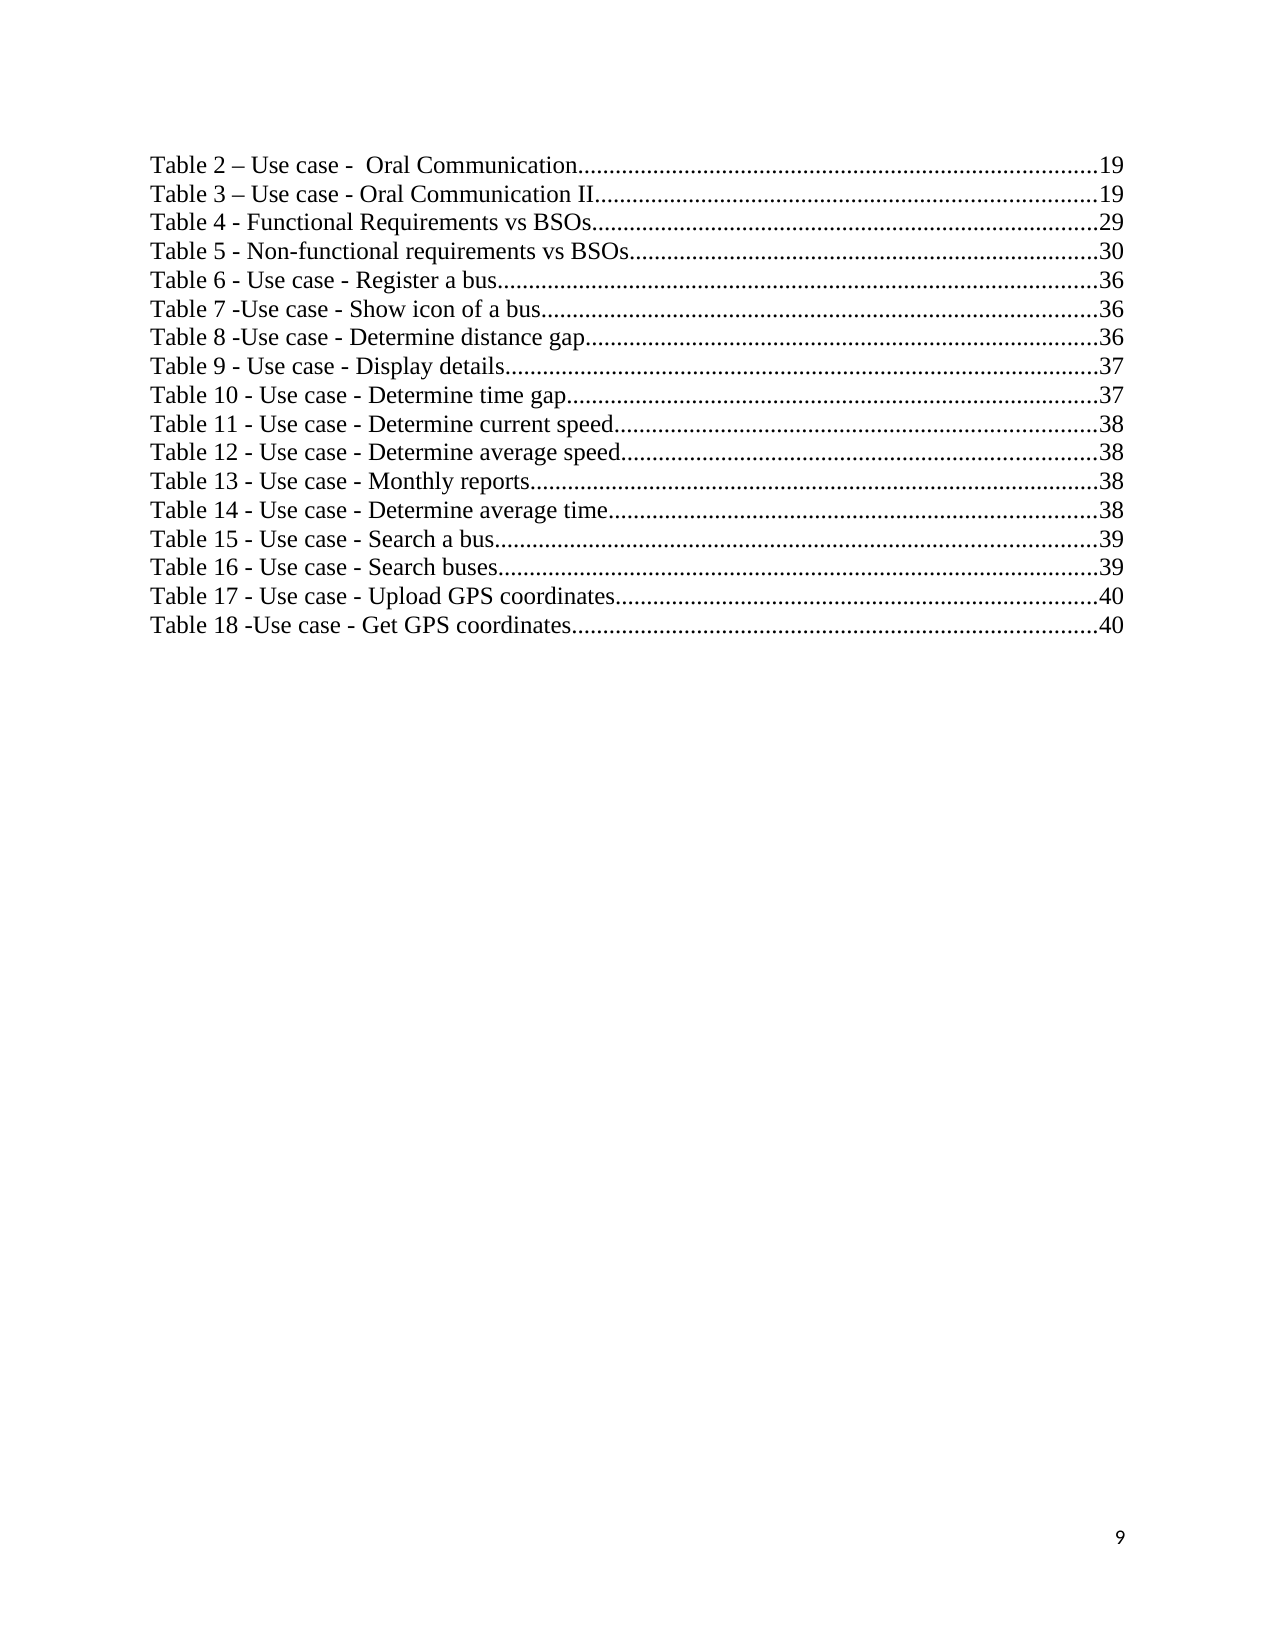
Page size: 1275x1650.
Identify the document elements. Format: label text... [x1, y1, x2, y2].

text Table 3 – Use case - Oral Communication II 19 [150, 179, 1125, 207]
text Table 11 - Use case - Determine current speed 38 [150, 409, 1125, 437]
text Table 5 - Non-functional requirements vs BSOs 30 [150, 236, 1125, 265]
text Table 13 - Use case - Monthly reports 38 [150, 466, 1125, 495]
text Table 6 - Use case - Register a bus 36 [150, 265, 1125, 294]
text Table 17 - Use case - Upload GPS coordinates 40 [150, 581, 1125, 610]
text Table 2 – Use case - Oral Communication 19 [150, 150, 1125, 179]
text Table 15 - Use case - Search a bus 39 [150, 524, 1125, 552]
text Table 8 -Use case - Determine distance gap 36 [150, 322, 1125, 351]
text Table 7 -Use case - Show icon of a bus 36 [150, 294, 1125, 322]
text Table 16 - Use case - Search buses 39 [150, 552, 1125, 581]
text Table 18 -Use case - Get GPS coordinates 40 [150, 610, 1125, 639]
text Table 9 - Use case - Display details 37 [150, 351, 1125, 380]
text Table 10 - Use case - Determine time gap 37 [150, 380, 1125, 409]
text Table 14 - Use case - Determine average time 38 [150, 495, 1125, 524]
text Table 4 - Functional Requirements vs BSOs 29 [150, 207, 1125, 236]
text Table 12 - Use case - Determine average speed 38 [150, 437, 1125, 466]
